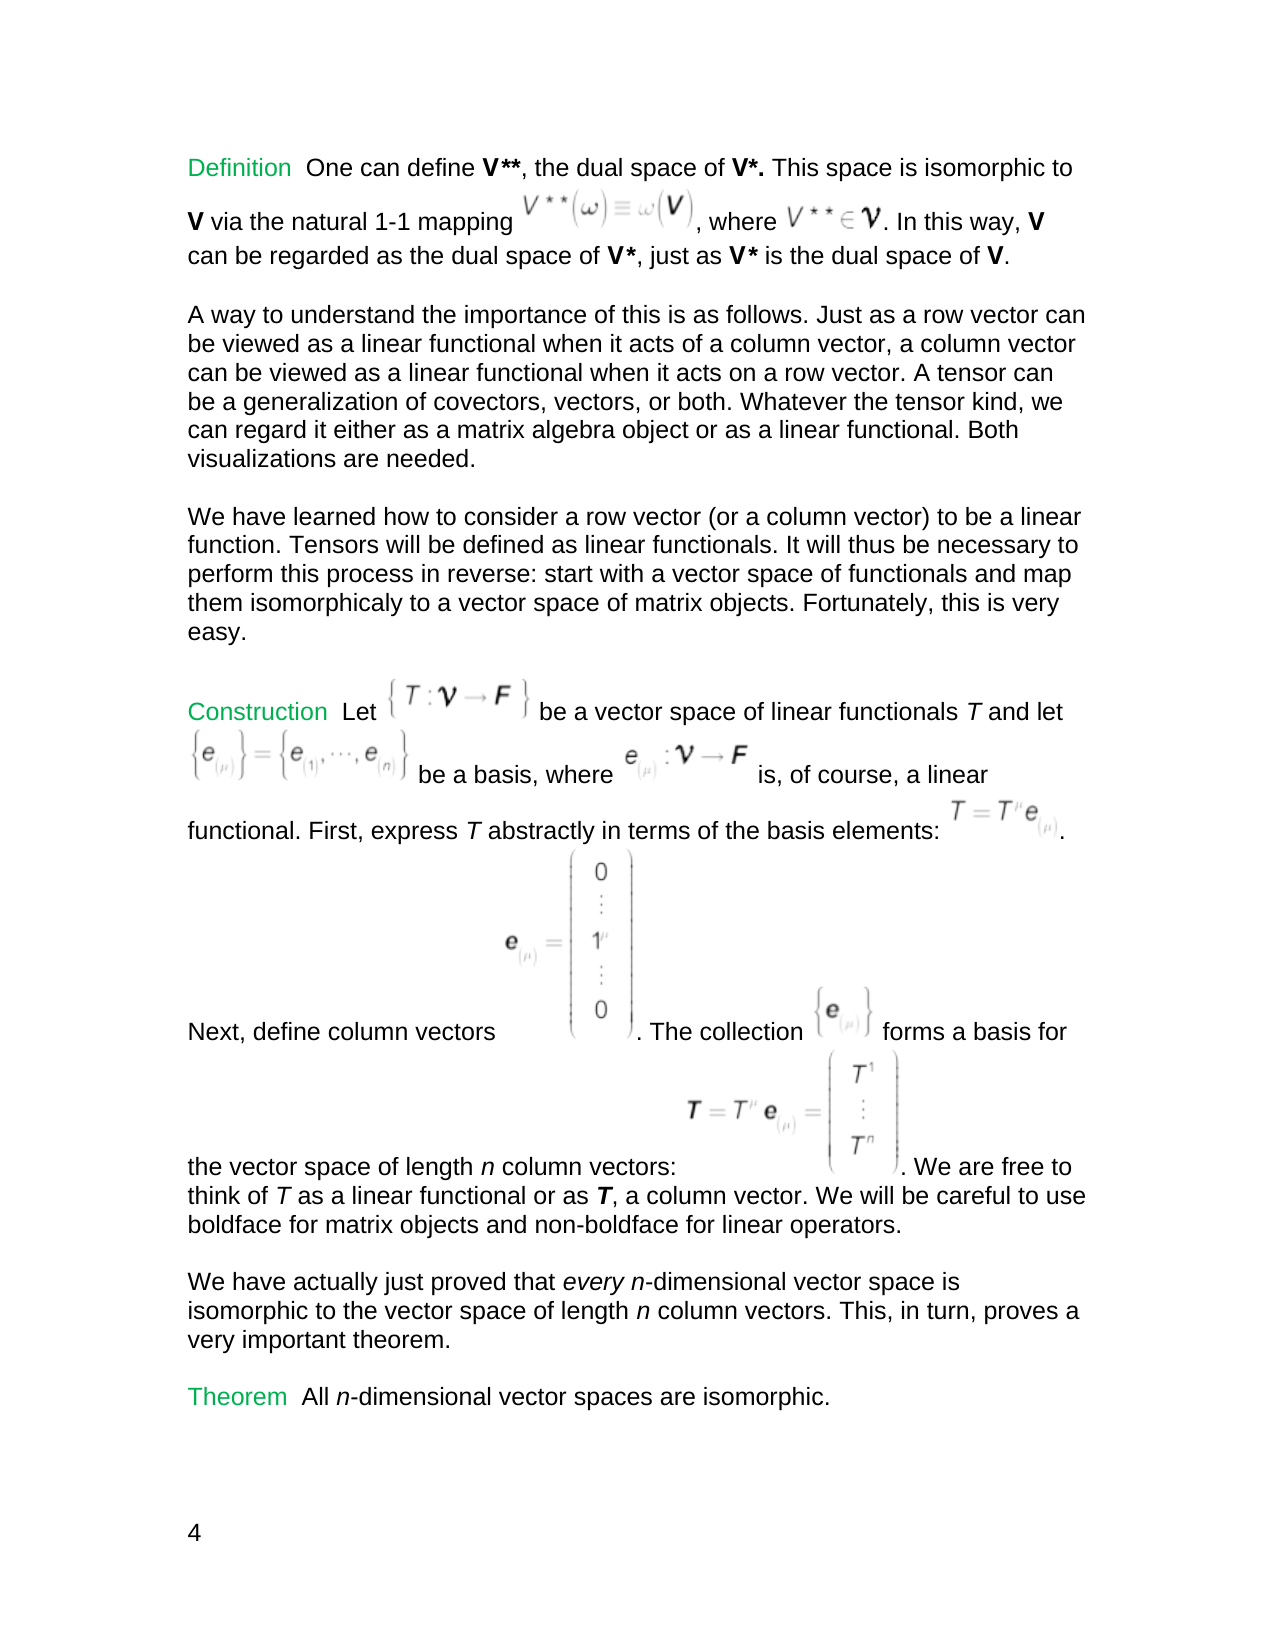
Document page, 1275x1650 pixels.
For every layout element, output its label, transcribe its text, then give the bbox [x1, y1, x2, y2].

text Theorem All n-dimensional vector spaces are isomorphic. [187, 1382, 1087, 1411]
text We have learned how to consider a row vector (or a column vector) to be a linear function. Tensors will be defined as linear functionals. It will thus be necessary to perform this process in reverse: start with a vector space of functionals and map them isomorphicaly to a vector space of matrix objects. Fortunately, this is very easy. [187, 502, 1087, 645]
text A way to understand the importance of this is as follows. Just as a row vector can be viewed as a linear functional when it acts of a column vector, a column vector can be viewed as a linear functional when it acts on a row vector. A tensor can be a generalization of covectors, vectors, or both. Whatever the tensor kind, we can regard it either as a matrix algebra object or as a linear functional. Both visualizations are needed. [187, 300, 1087, 473]
text Construction Let be a vector space of linear functionals T and let be a basis, where is, of course, a linear functional. First, express T abstractly in terms of the basis elements: . Next, define column vectors . The collection forms a basis for the vector space of length n column vectors: . We are free to think of T as a linear functional or as T, a column vector. We will be careful to use boldface for matrix objects and non-boldface for linear operators. [187, 674, 1087, 1238]
text We have actually just proved that every n-dimensional vector space is isomorphic to the vector space of length n column vectors. This, in turn, proves a very important theorem. [187, 1267, 1087, 1353]
text Definition One can define V **, the dual space of V*. This space is isomorphic to V via the natural 1-1 mapping , where . In this way, V can be regarded as the dual space of V *, just as V * is the dual space of V. [187, 150, 1087, 272]
